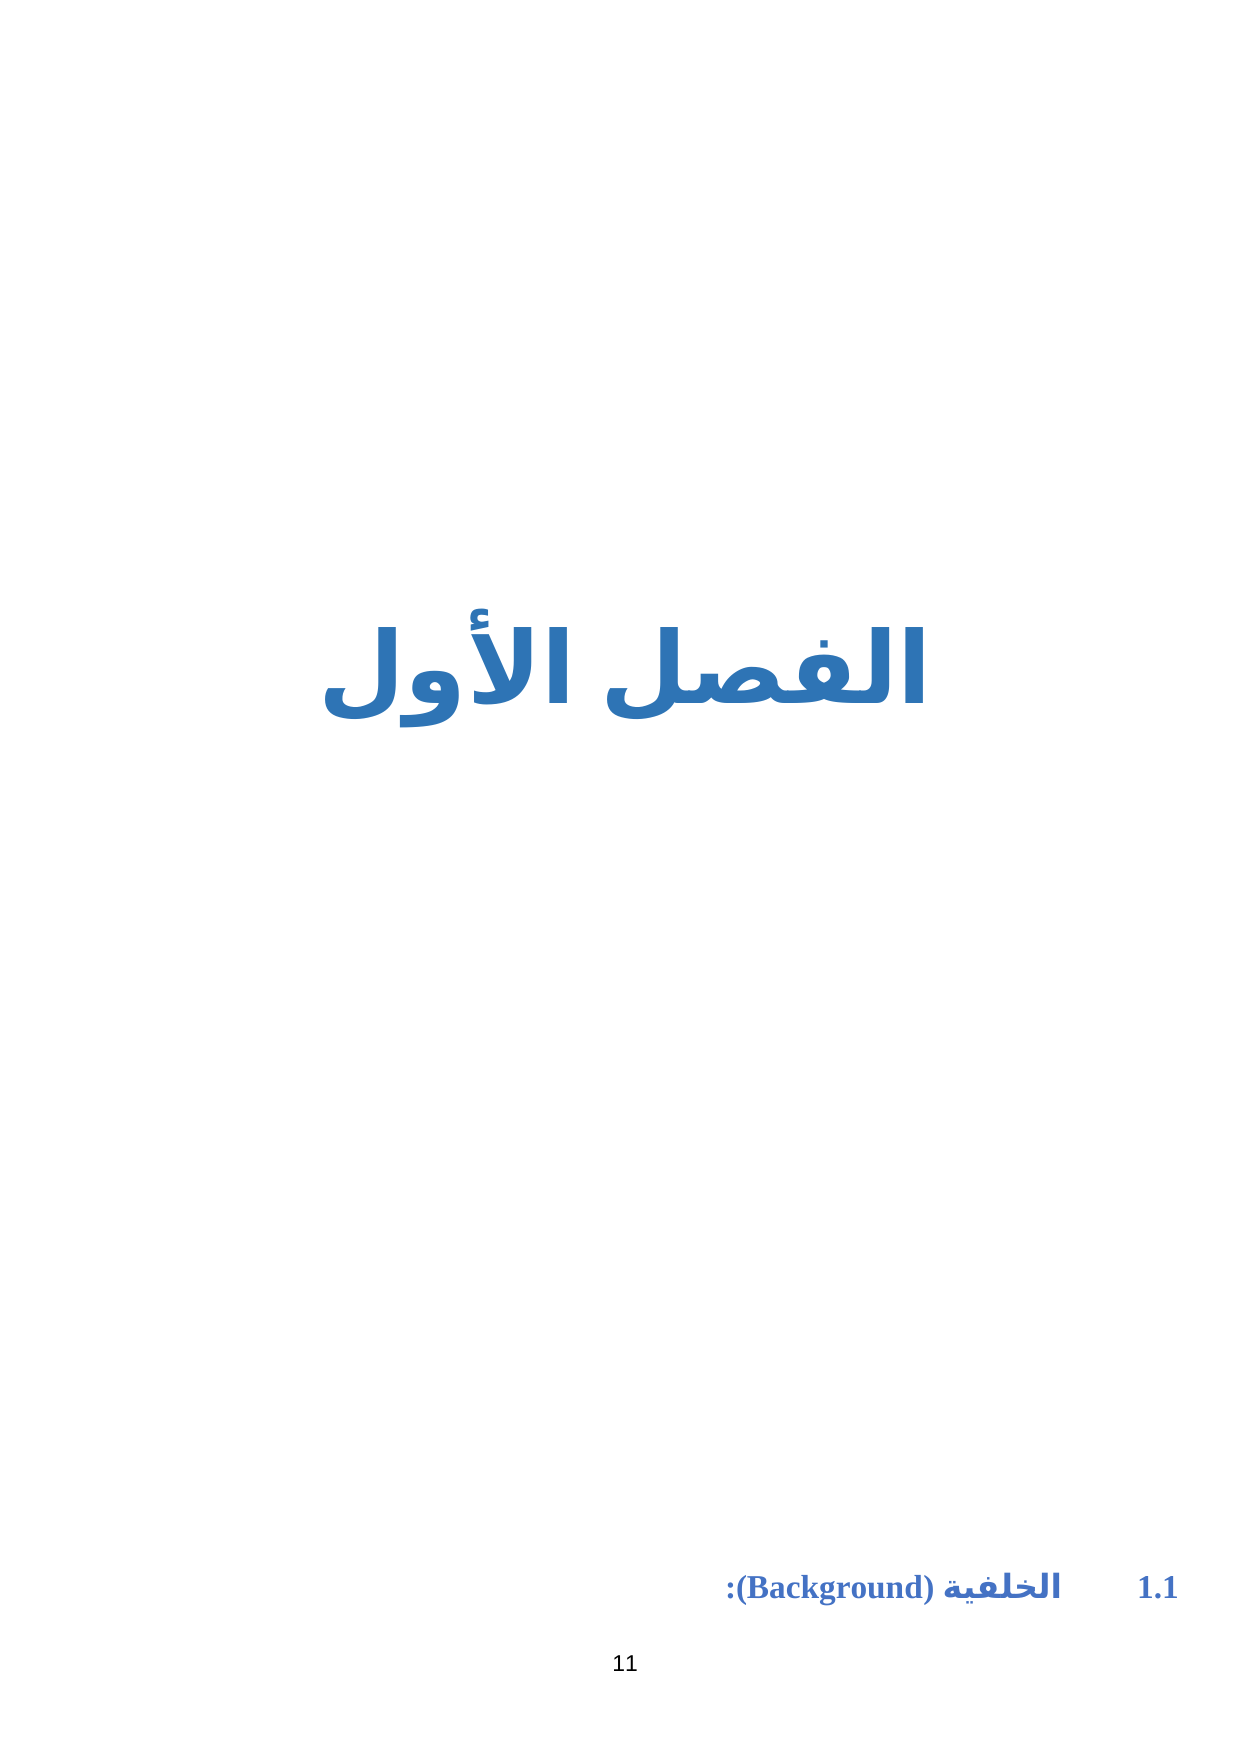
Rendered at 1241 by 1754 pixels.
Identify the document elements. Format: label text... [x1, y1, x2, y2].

text الفصل الأول [112, 610, 1137, 725]
list الخلفية (Background): [112, 1567, 1137, 1606]
